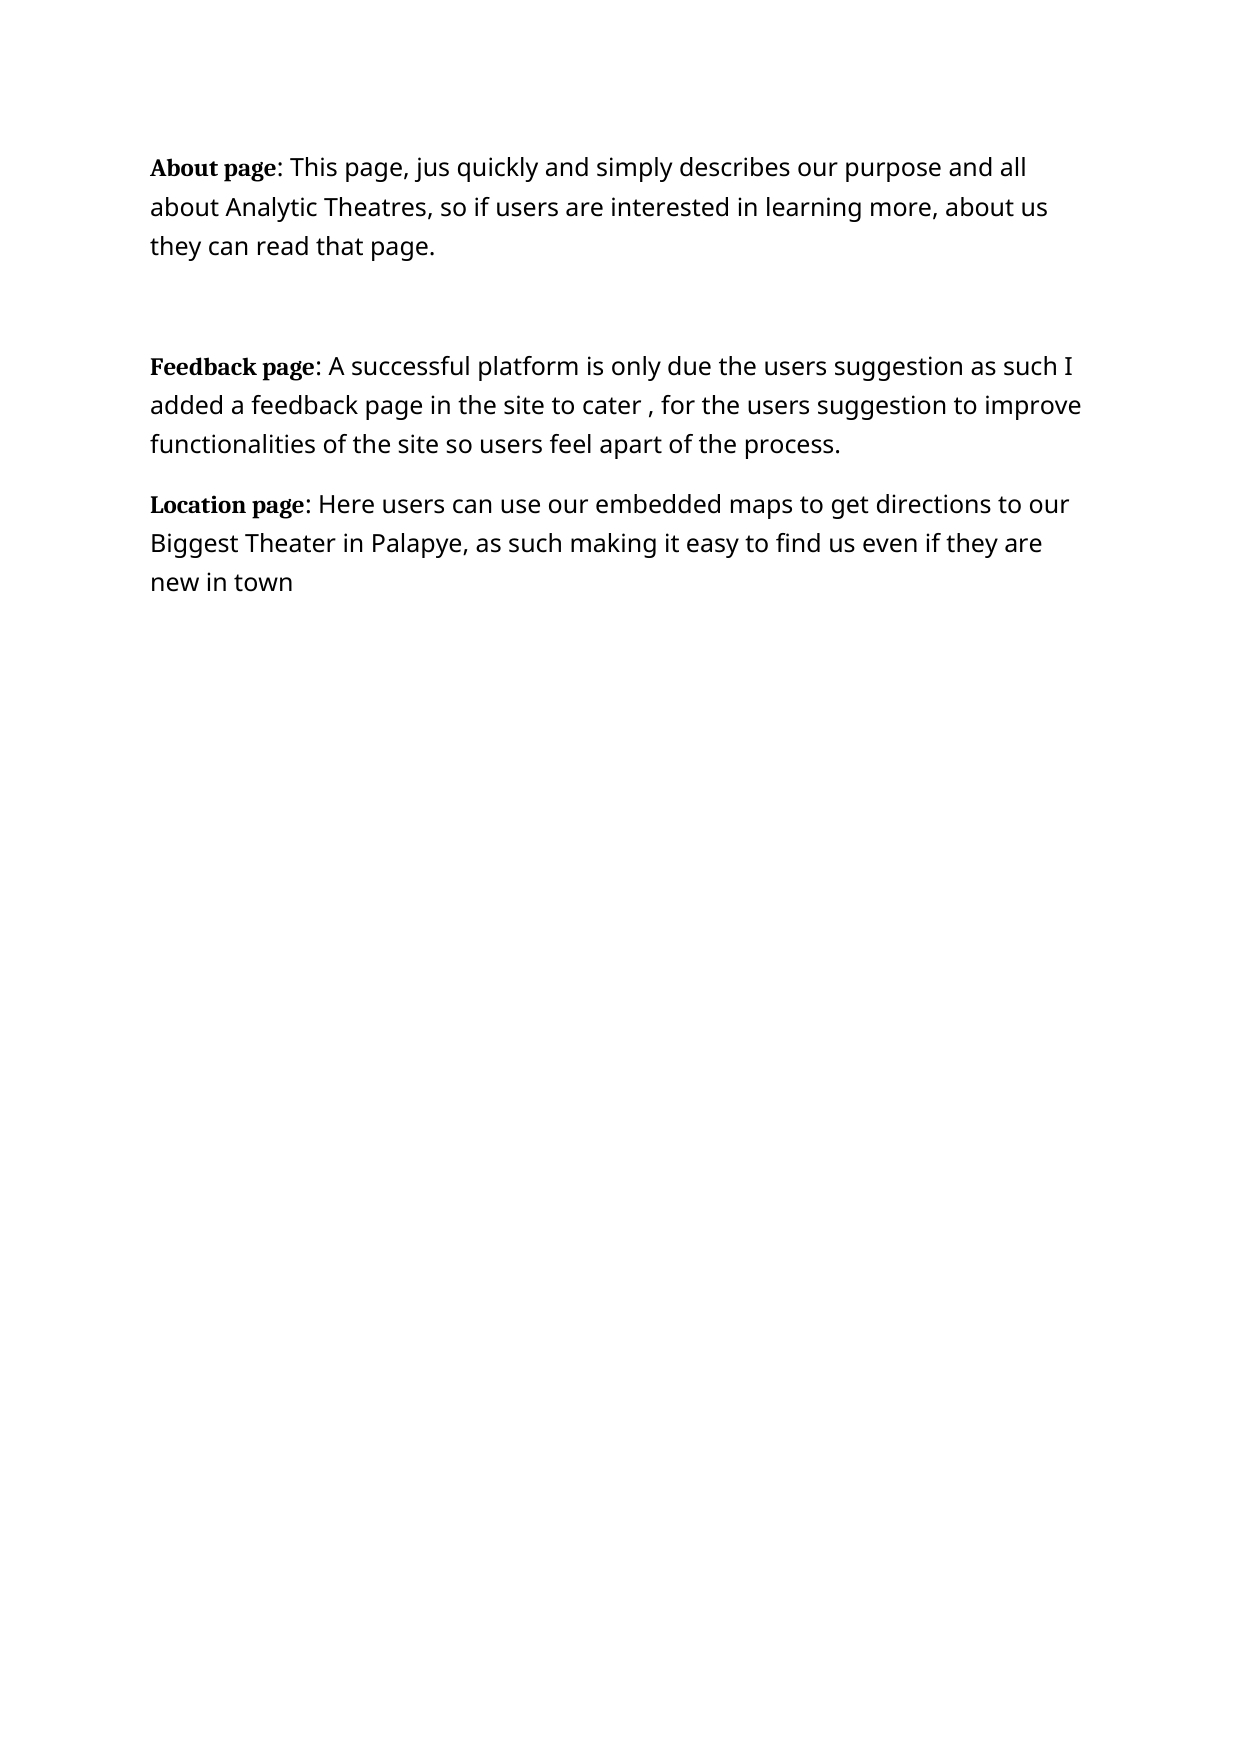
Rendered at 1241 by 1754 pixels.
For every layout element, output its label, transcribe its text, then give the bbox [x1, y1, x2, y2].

text About page: This page, jus quickly and simply describes our purpose and all about Analytic Theatres, so if users are interested in learning more, about us they can read that page. [150, 150, 1090, 262]
text Location page: Here users can use our embedded maps to get directions to our Biggest Theater in Palapye, as such making it easy to find us even if they are new in town Site Map of Analytic [150, 487, 1090, 599]
text Feedback page: A successful platform is only due the users suggestion as such I added a feedback page in the site to cater , for the users suggestion to improve functionalities of the site so users feel apart of the process. [150, 348, 1090, 461]
